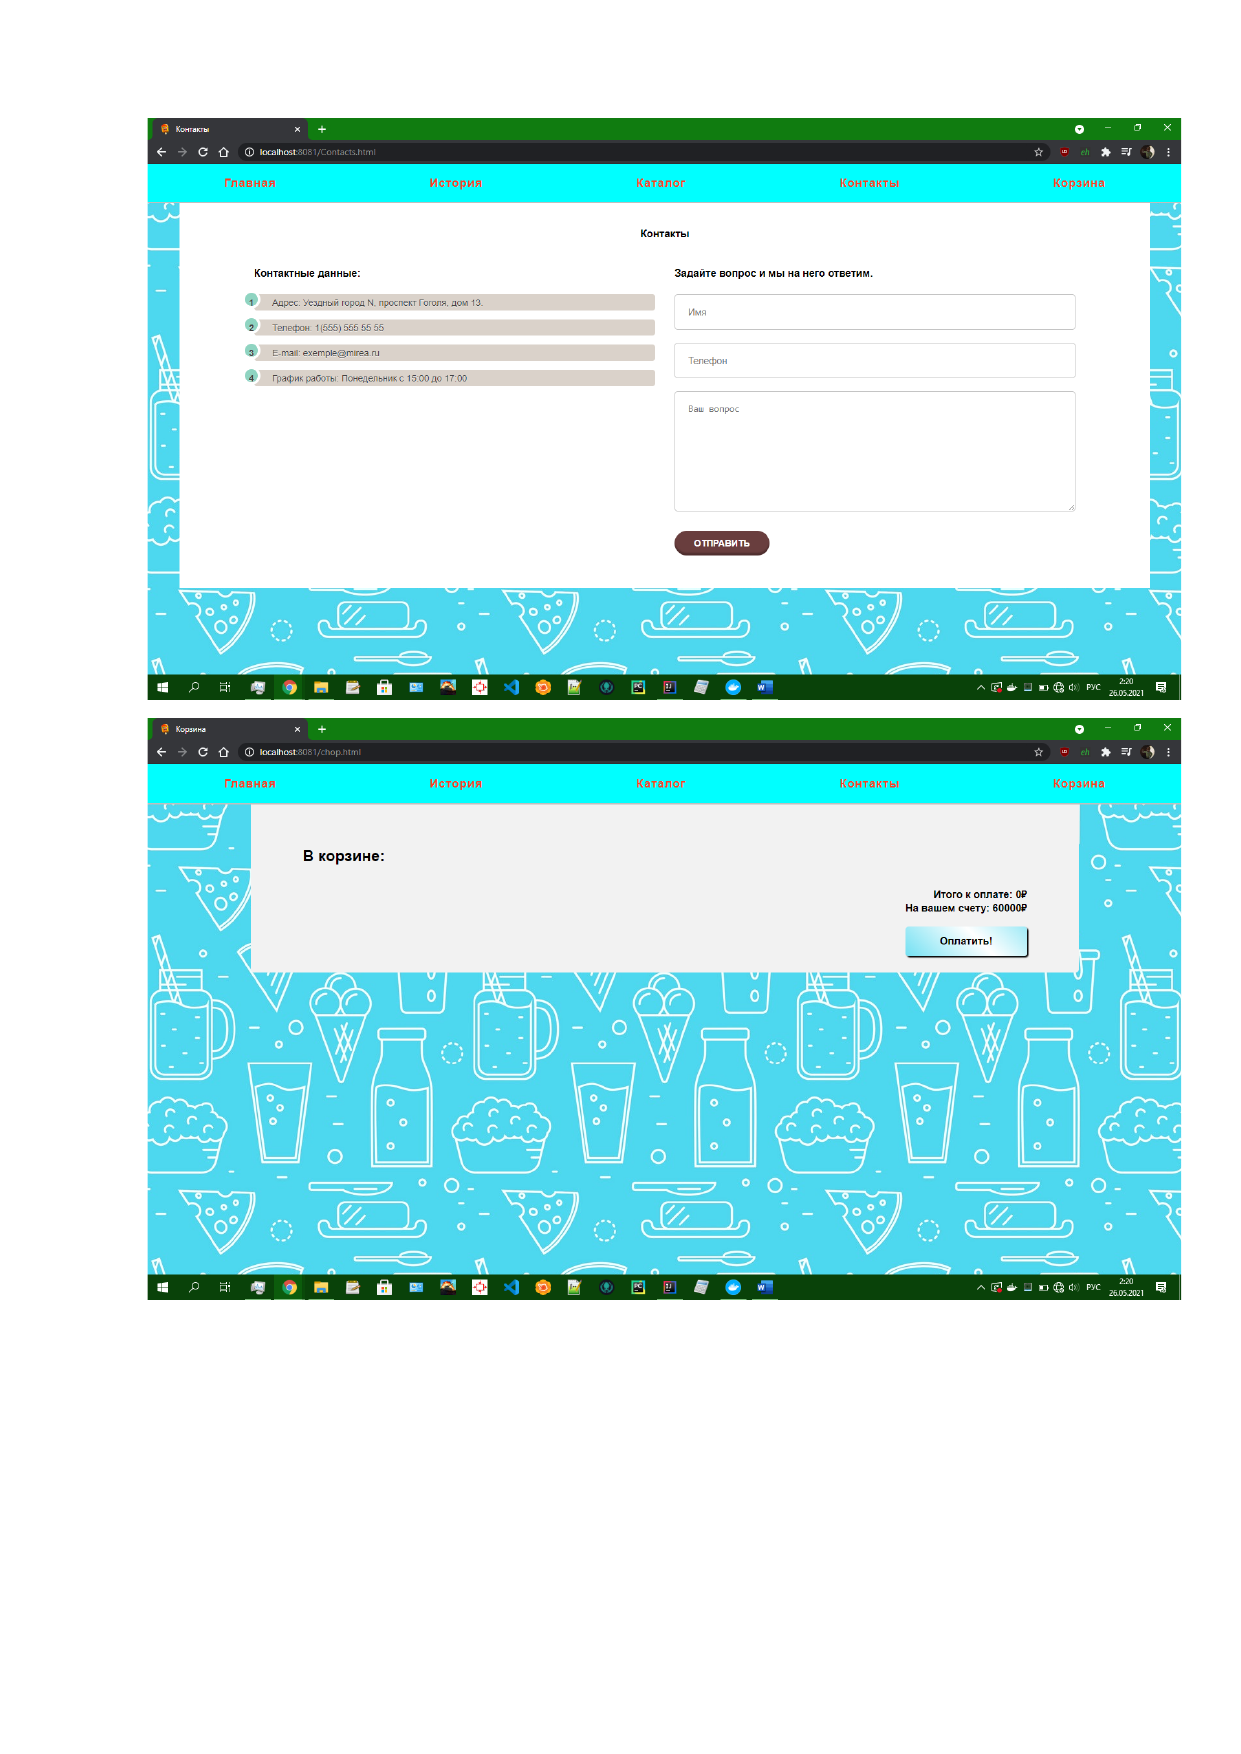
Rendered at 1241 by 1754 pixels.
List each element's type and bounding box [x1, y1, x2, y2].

picture [147, 718, 1182, 1300]
picture [147, 118, 1182, 700]
